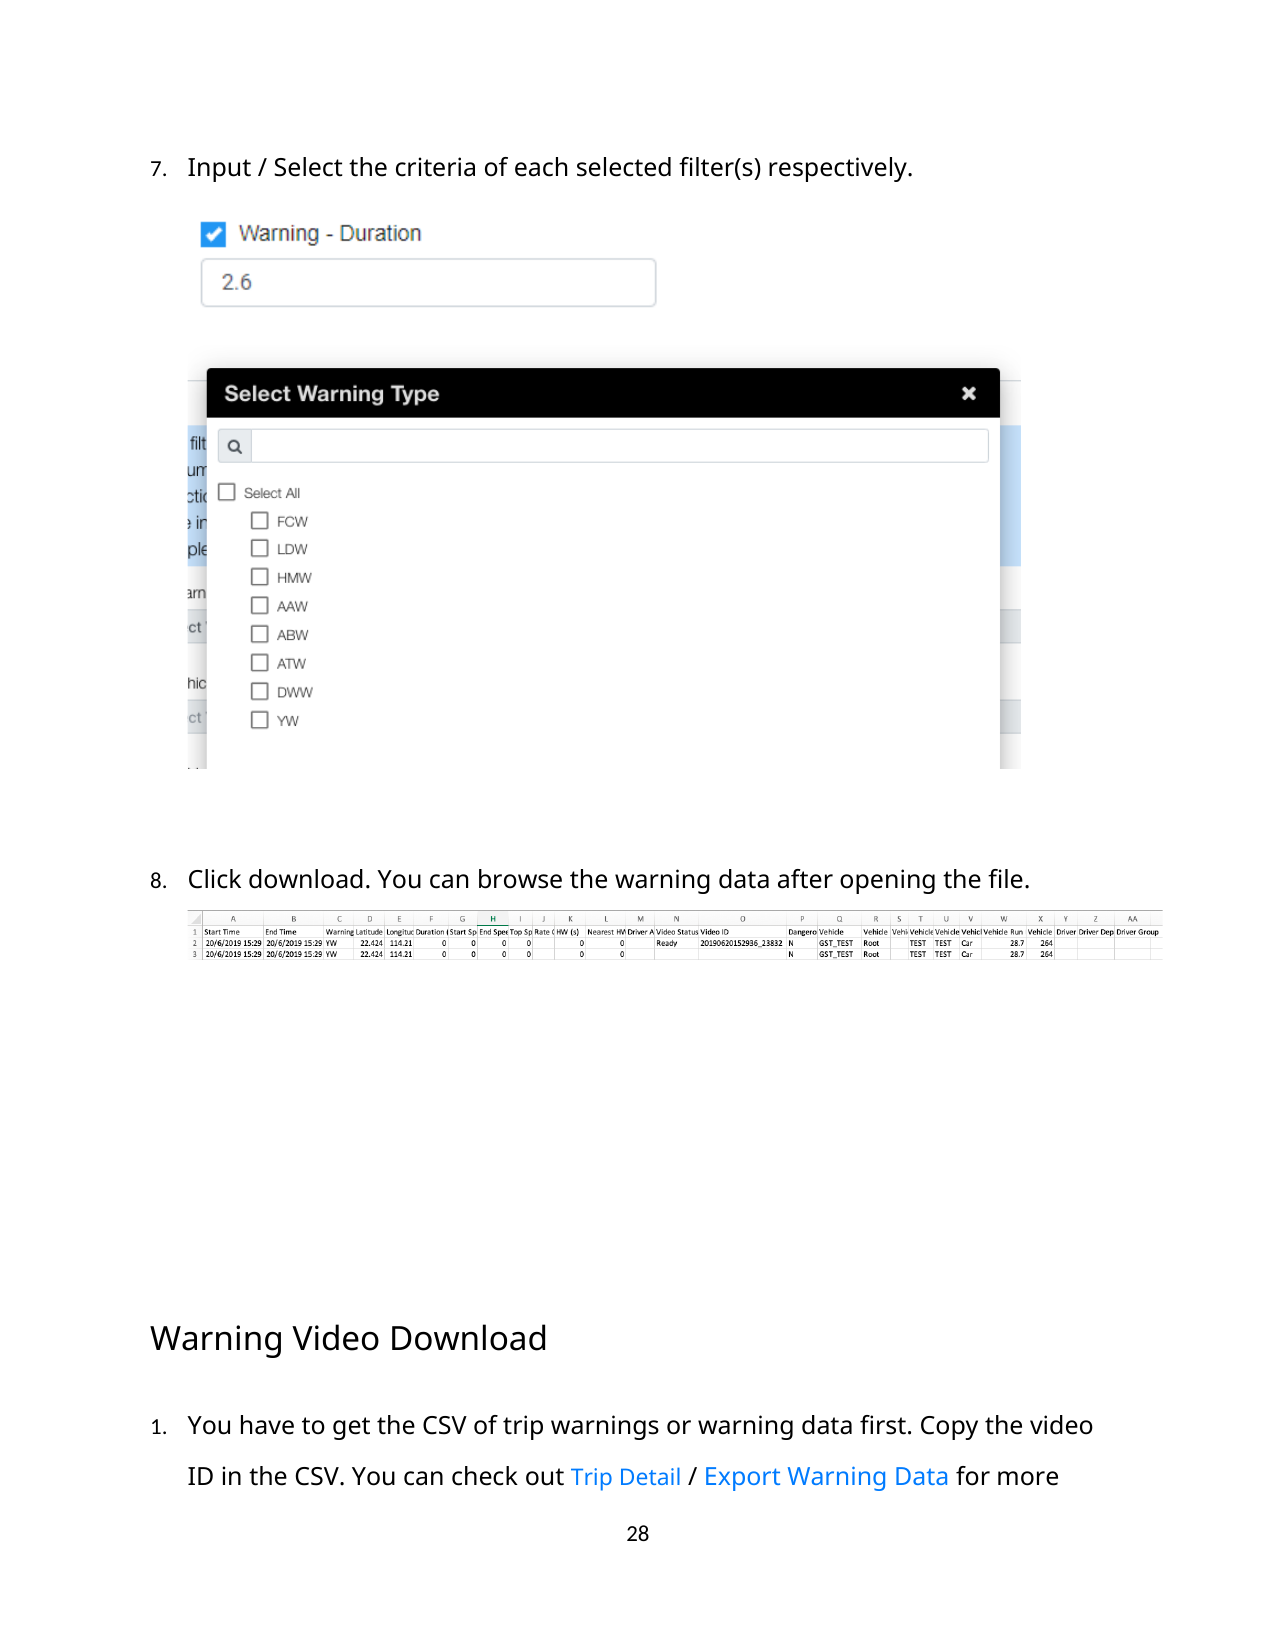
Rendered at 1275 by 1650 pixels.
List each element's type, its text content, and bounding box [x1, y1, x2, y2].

subtitle Warning Video Download [150, 1315, 1125, 1360]
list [150, 1408, 1125, 1493]
picture [187, 345, 1021, 769]
picture [187, 910, 1163, 960]
picture [187, 198, 685, 331]
